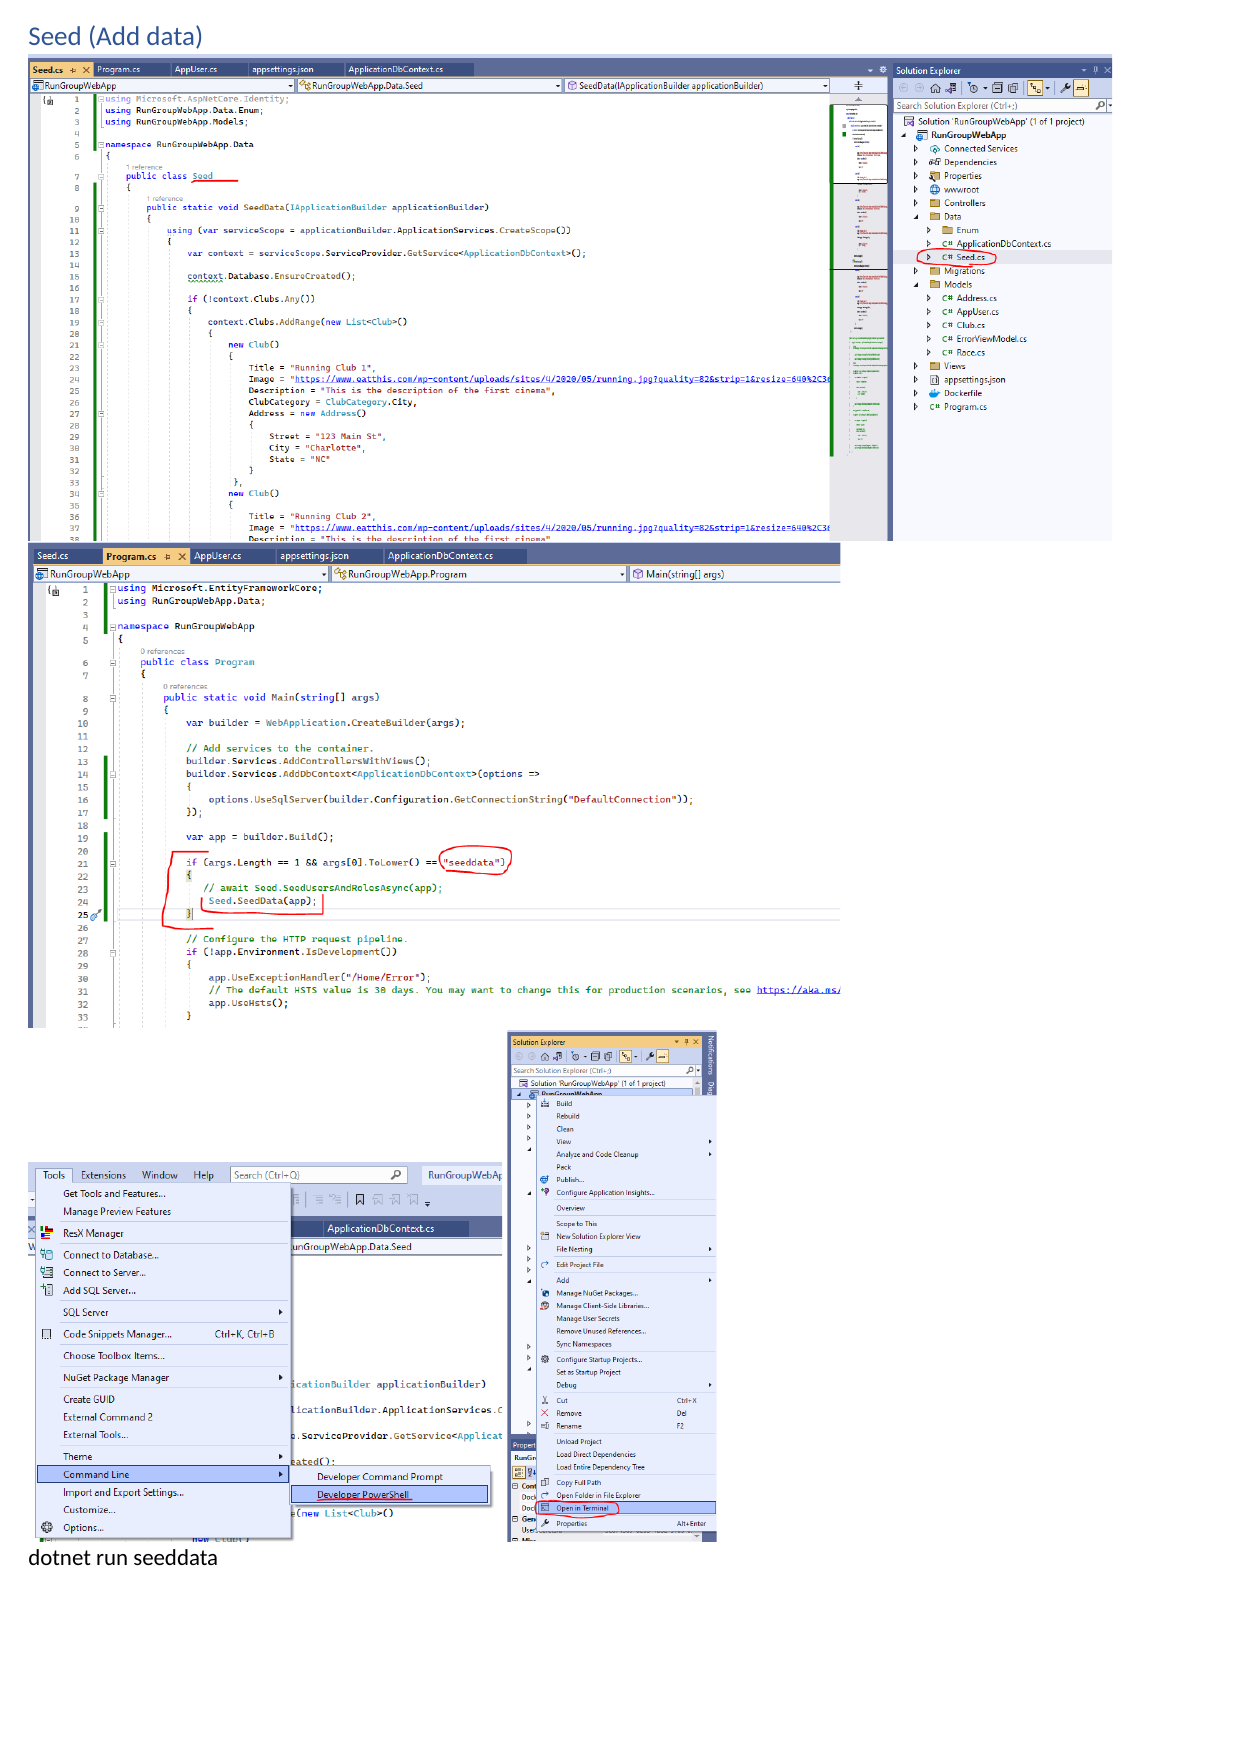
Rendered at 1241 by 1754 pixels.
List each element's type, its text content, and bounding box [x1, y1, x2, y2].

picture [28, 1162, 503, 1542]
picture [28, 54, 1113, 541]
text dotnet run seeddata [28, 1543, 1219, 1571]
subtitle Seed (Add data) [28, 19, 1219, 52]
picture [507, 1030, 717, 1542]
picture [28, 542, 841, 1028]
